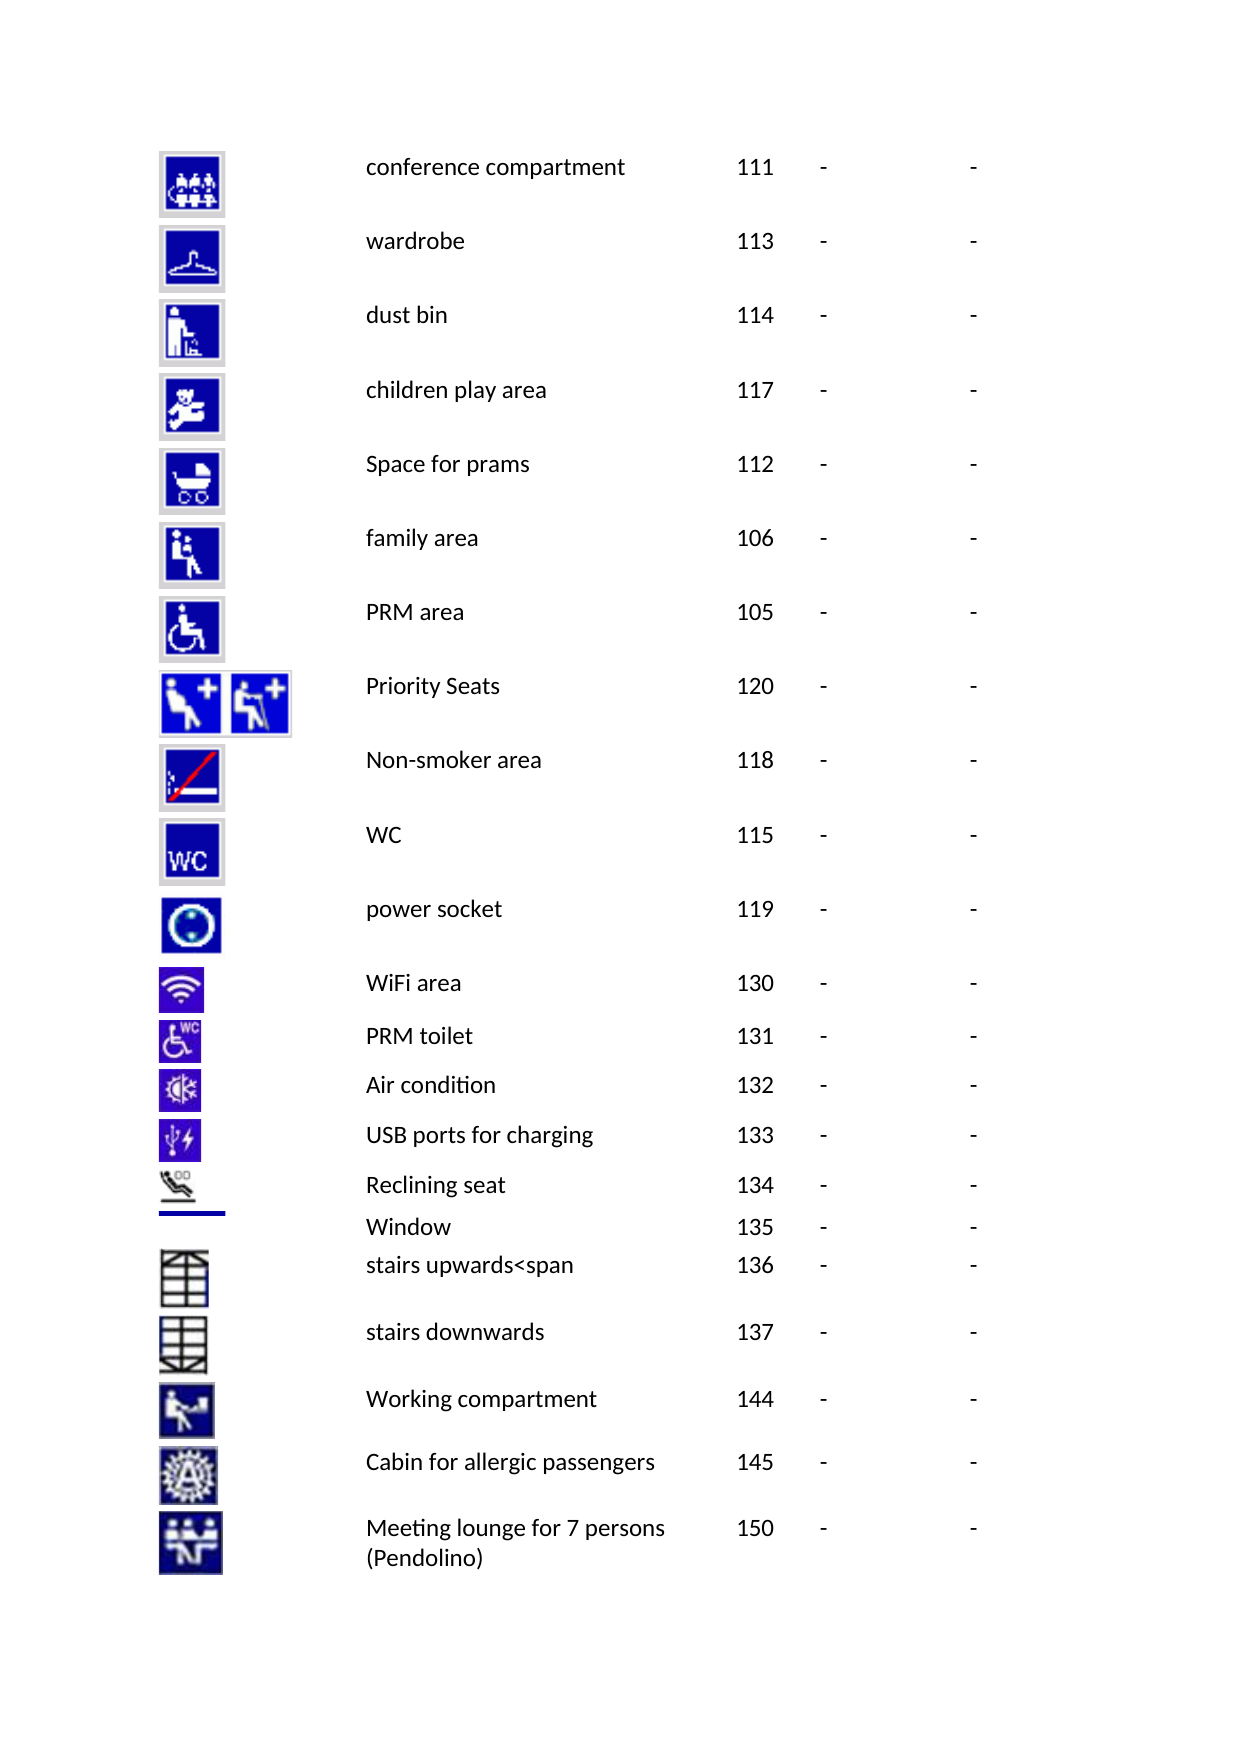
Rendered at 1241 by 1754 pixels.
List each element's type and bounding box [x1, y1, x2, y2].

picture [158, 744, 226, 812]
picture [158, 967, 205, 1013]
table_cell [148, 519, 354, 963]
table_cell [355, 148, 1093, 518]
picture [158, 448, 226, 515]
picture [158, 893, 226, 960]
picture [158, 670, 293, 738]
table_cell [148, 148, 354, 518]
picture [158, 373, 226, 441]
picture [158, 596, 226, 663]
picture [158, 1211, 226, 1216]
picture [158, 299, 226, 367]
picture [158, 1511, 223, 1575]
picture [158, 1382, 215, 1439]
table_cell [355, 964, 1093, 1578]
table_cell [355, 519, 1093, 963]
picture [158, 1169, 197, 1204]
picture [158, 1446, 219, 1505]
picture [158, 1020, 202, 1063]
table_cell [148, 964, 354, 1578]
picture [158, 151, 226, 218]
picture [158, 522, 226, 589]
picture [158, 1315, 209, 1376]
picture [158, 1119, 202, 1162]
picture [158, 1069, 202, 1112]
picture [158, 225, 226, 293]
picture [158, 818, 226, 886]
picture [158, 1248, 209, 1309]
